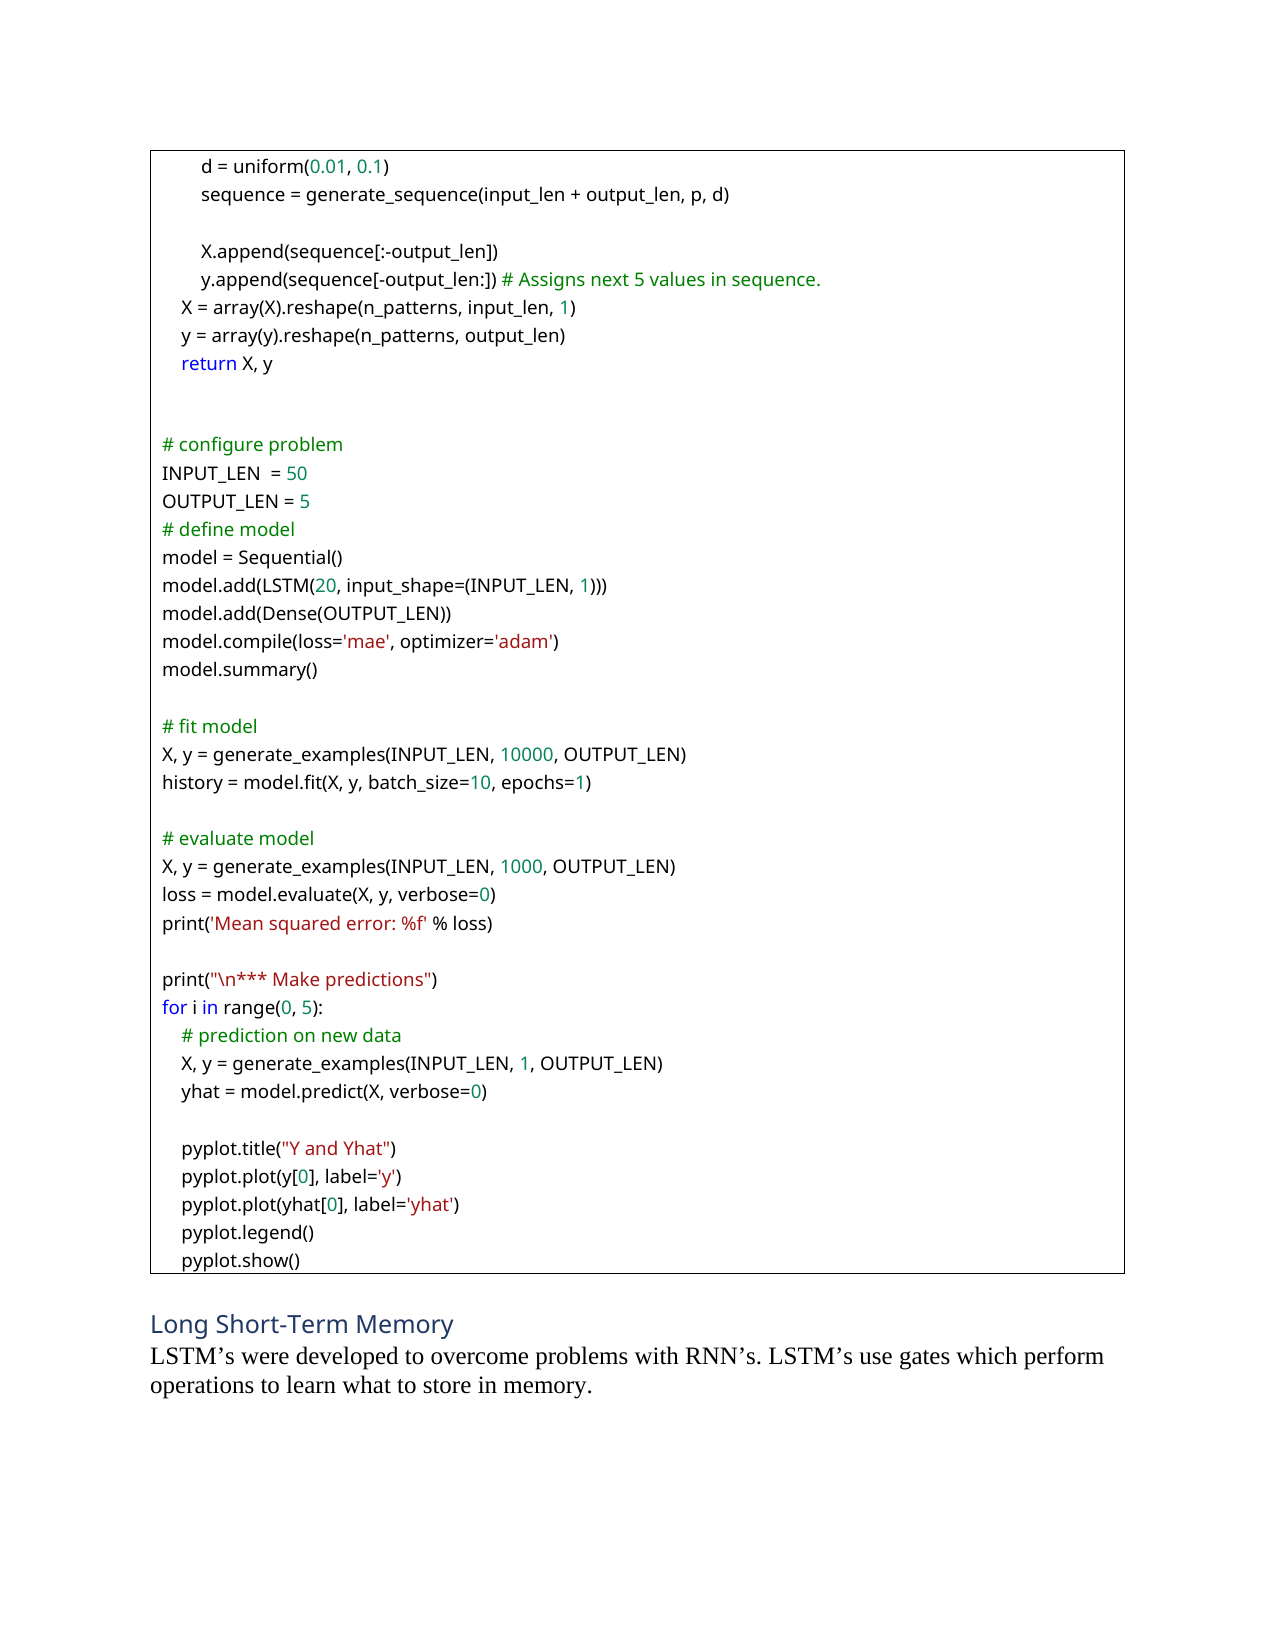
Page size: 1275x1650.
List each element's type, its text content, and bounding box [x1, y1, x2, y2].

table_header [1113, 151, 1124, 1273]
text LSTM’s were developed to overcome problems with RNN’s. LSTM’s use gates which perform operations to learn what to store in memory. [150, 1341, 1125, 1398]
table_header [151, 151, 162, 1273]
text Long Short-Term Memory [150, 1307, 1125, 1341]
